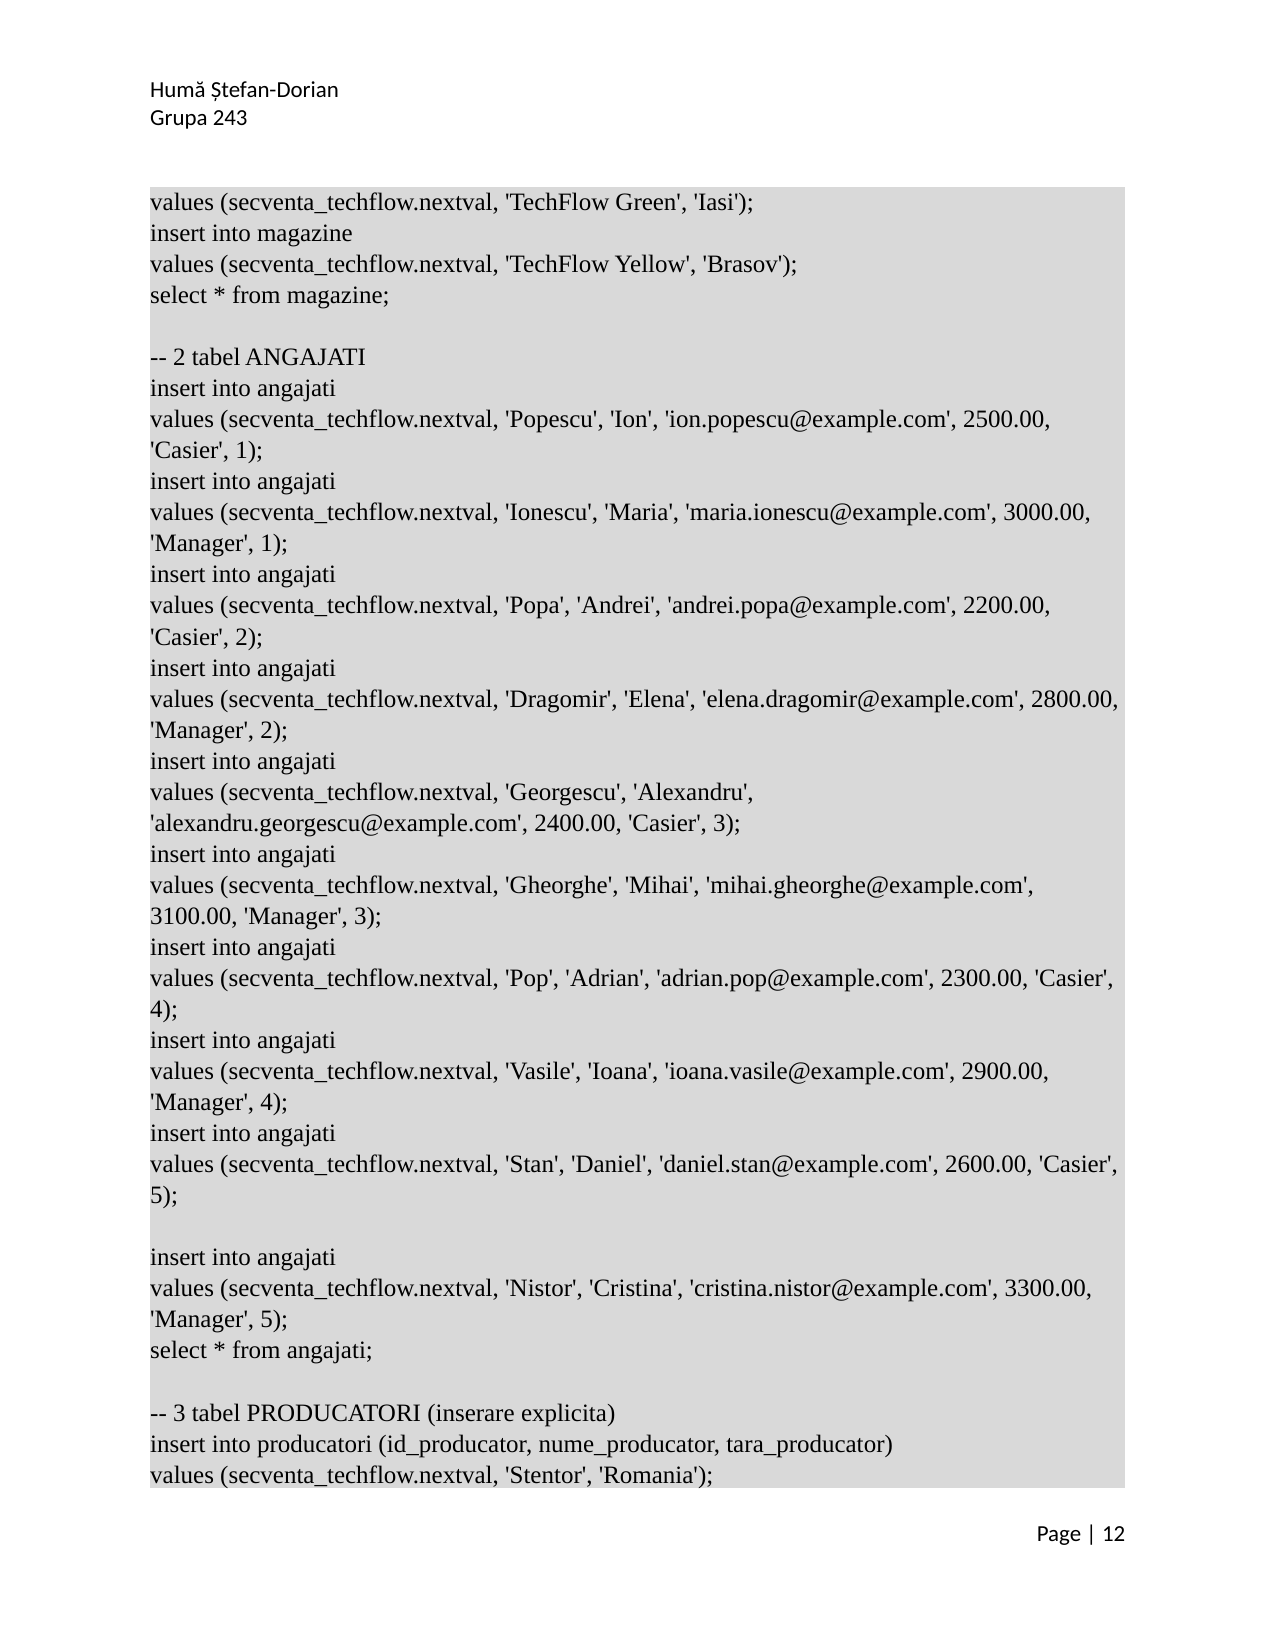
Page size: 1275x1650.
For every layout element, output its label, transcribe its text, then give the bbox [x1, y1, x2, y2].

text values (secventa_techflow.nextval, 'Stentor', 'Romania'); [150, 1460, 1125, 1488]
text insert into angajati [150, 466, 1125, 495]
text values (secventa_techflow.nextval, 'TechFlow Green', 'Iasi'); [150, 187, 1125, 216]
text insert into angajati [150, 1025, 1125, 1054]
text insert into angajati [150, 932, 1125, 961]
text values (secventa_techflow.nextval, 'Ionescu', 'Maria', 'maria.ionescu@example.com', 3000.00, 'Manager', 1); [150, 497, 1125, 557]
text insert into angajati [150, 653, 1125, 681]
text values (secventa_techflow.nextval, 'Dragomir', 'Elena', 'elena.dragomir@example.com', 2800.00, 'Manager', 2); [150, 684, 1125, 743]
text values (secventa_techflow.nextval, 'Nistor', 'Cristina', 'cristina.nistor@example.com', 3300.00, 'Manager', 5); [150, 1273, 1125, 1333]
text values (secventa_techflow.nextval, 'Georgescu', 'Alexandru', 'alexandru.georgescu@example.com', 2400.00, 'Casier', 3); [150, 777, 1125, 837]
text insert into angajati [150, 1118, 1125, 1147]
text select * from magazine; [150, 280, 1125, 309]
text values (secventa_techflow.nextval, 'Gheorghe', 'Mihai', 'mihai.gheorghe@example.com', 3100.00, 'Manager', 3); [150, 870, 1125, 930]
text -- 2 tabel ANGAJATI [150, 342, 1125, 371]
text insert into angajati [150, 1242, 1125, 1271]
text values (secventa_techflow.nextval, 'Popa', 'Andrei', 'andrei.popa@example.com', 2200.00, 'Casier', 2); [150, 591, 1125, 650]
text values (secventa_techflow.nextval, 'Vasile', 'Ioana', 'ioana.vasile@example.com', 2900.00, 'Manager', 4); [150, 1056, 1125, 1116]
text insert into magazine [150, 218, 1125, 247]
text values (secventa_techflow.nextval, 'Stan', 'Daniel', 'daniel.stan@example.com', 2600.00, 'Casier', 5); [150, 1149, 1125, 1209]
text values (secventa_techflow.nextval, 'Pop', 'Adrian', 'adrian.pop@example.com', 2300.00, 'Casier', 4); [150, 963, 1125, 1023]
text insert into angajati [150, 559, 1125, 588]
text select * from angajati; [150, 1336, 1125, 1364]
text insert into angajati [150, 373, 1125, 402]
text insert into angajati [150, 746, 1125, 774]
text insert into angajati [150, 839, 1125, 868]
text -- 3 tabel PRODUCATORI (inserare explicita) [150, 1398, 1125, 1426]
text values (secventa_techflow.nextval, 'Popescu', 'Ion', 'ion.popescu@example.com', 2500.00, 'Casier', 1); [150, 404, 1125, 464]
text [150, 1429, 1125, 1457]
text values (secventa_techflow.nextval, 'TechFlow Yellow', 'Brasov'); [150, 249, 1125, 278]
